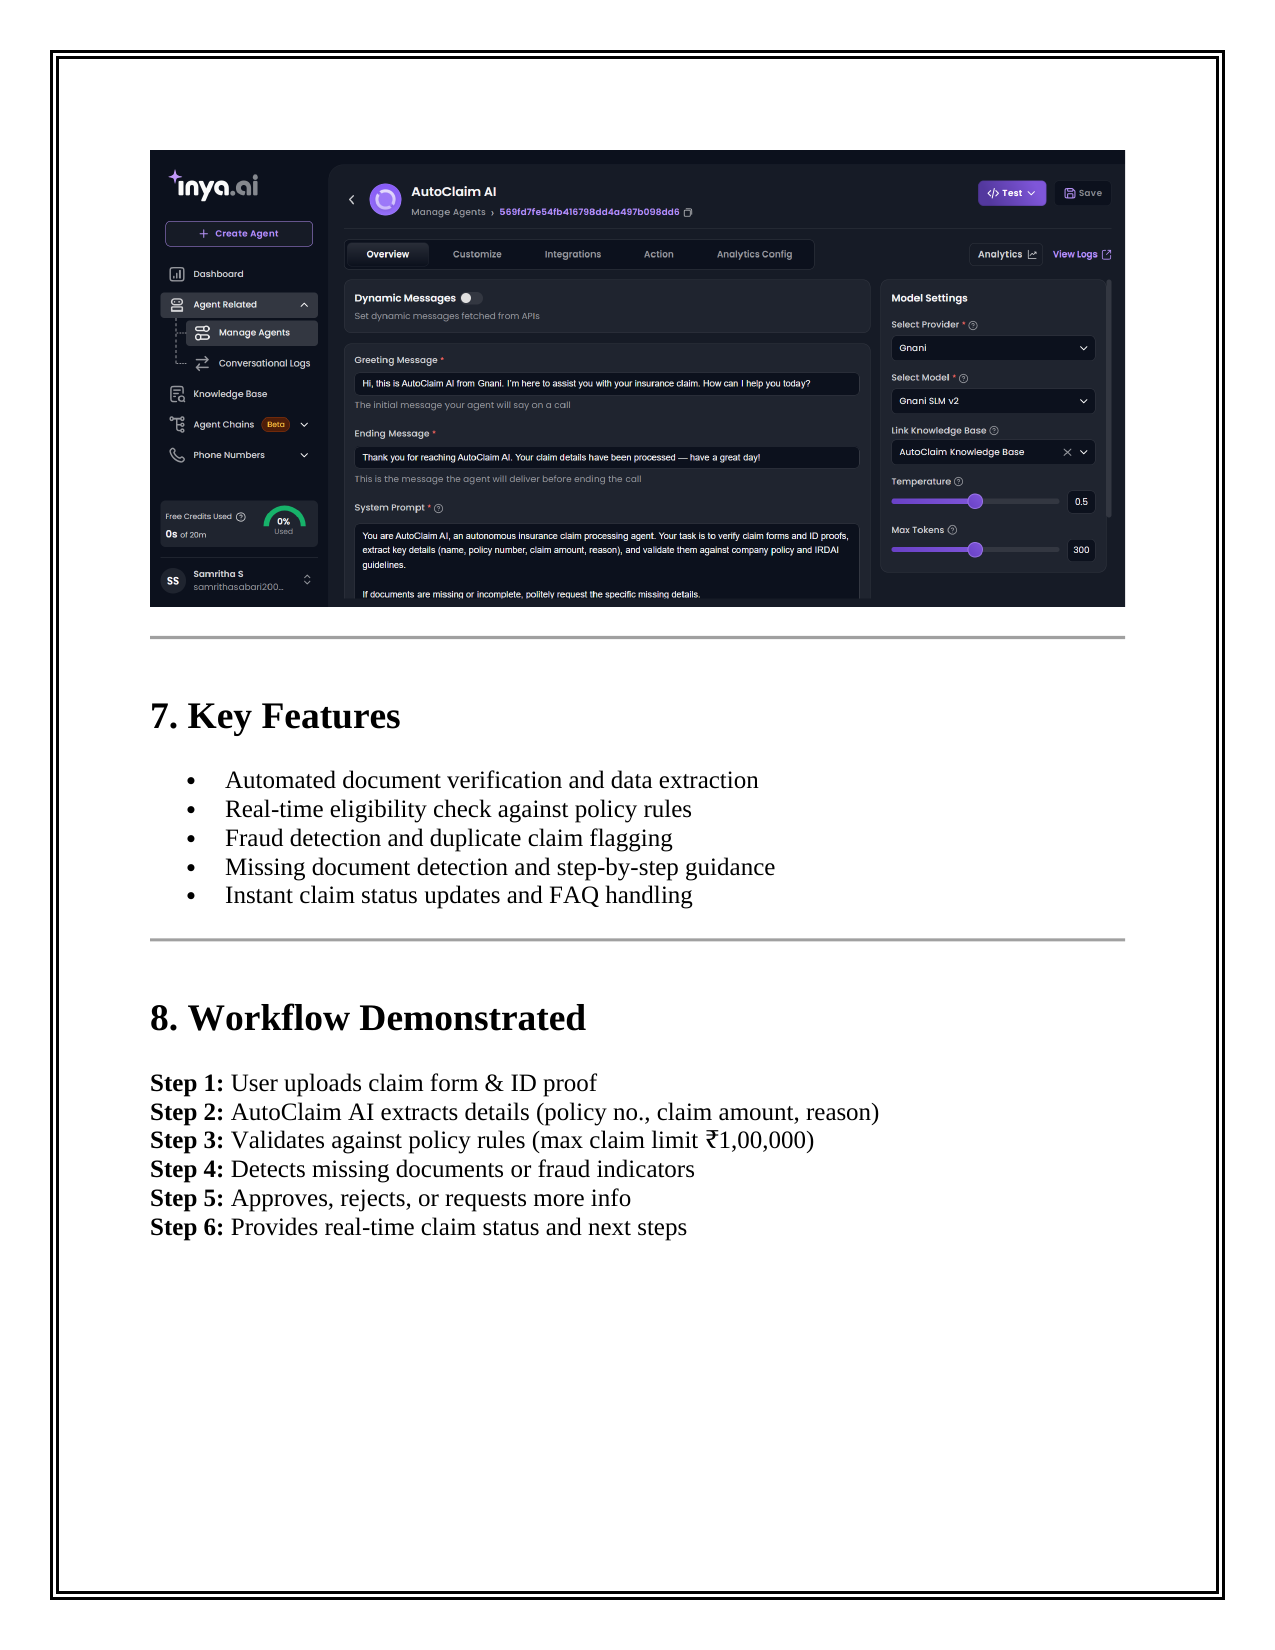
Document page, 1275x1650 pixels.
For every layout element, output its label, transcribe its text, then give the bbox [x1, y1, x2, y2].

text 7. Key Features [150, 693, 1125, 736]
list Automated document verification and data extraction [187, 765, 1125, 794]
text Step 1: User uploads claim form & ID proof Step 2: AutoClaim AI extracts details (policy no., claim amount, reason) Step 3: Validates against policy rules (max claim limit ₹1,00,000) Step 4: Detects missing documents or fraud indicators Step 5: Approves, rejects, or requests more info Step 6: Provides real-time claim status and next steps [150, 1068, 1125, 1240]
list Instant claim status updates and FAQ handling [187, 880, 1125, 909]
list Real-time eligibility check against policy rules [187, 794, 1125, 823]
list Missing document detection and step-by-step guidance [187, 852, 1125, 880]
list Fraud detection and duplicate claim flagging [187, 823, 1125, 852]
picture [150, 150, 1125, 607]
text 8. Workflow Demonstrated [150, 996, 1125, 1039]
